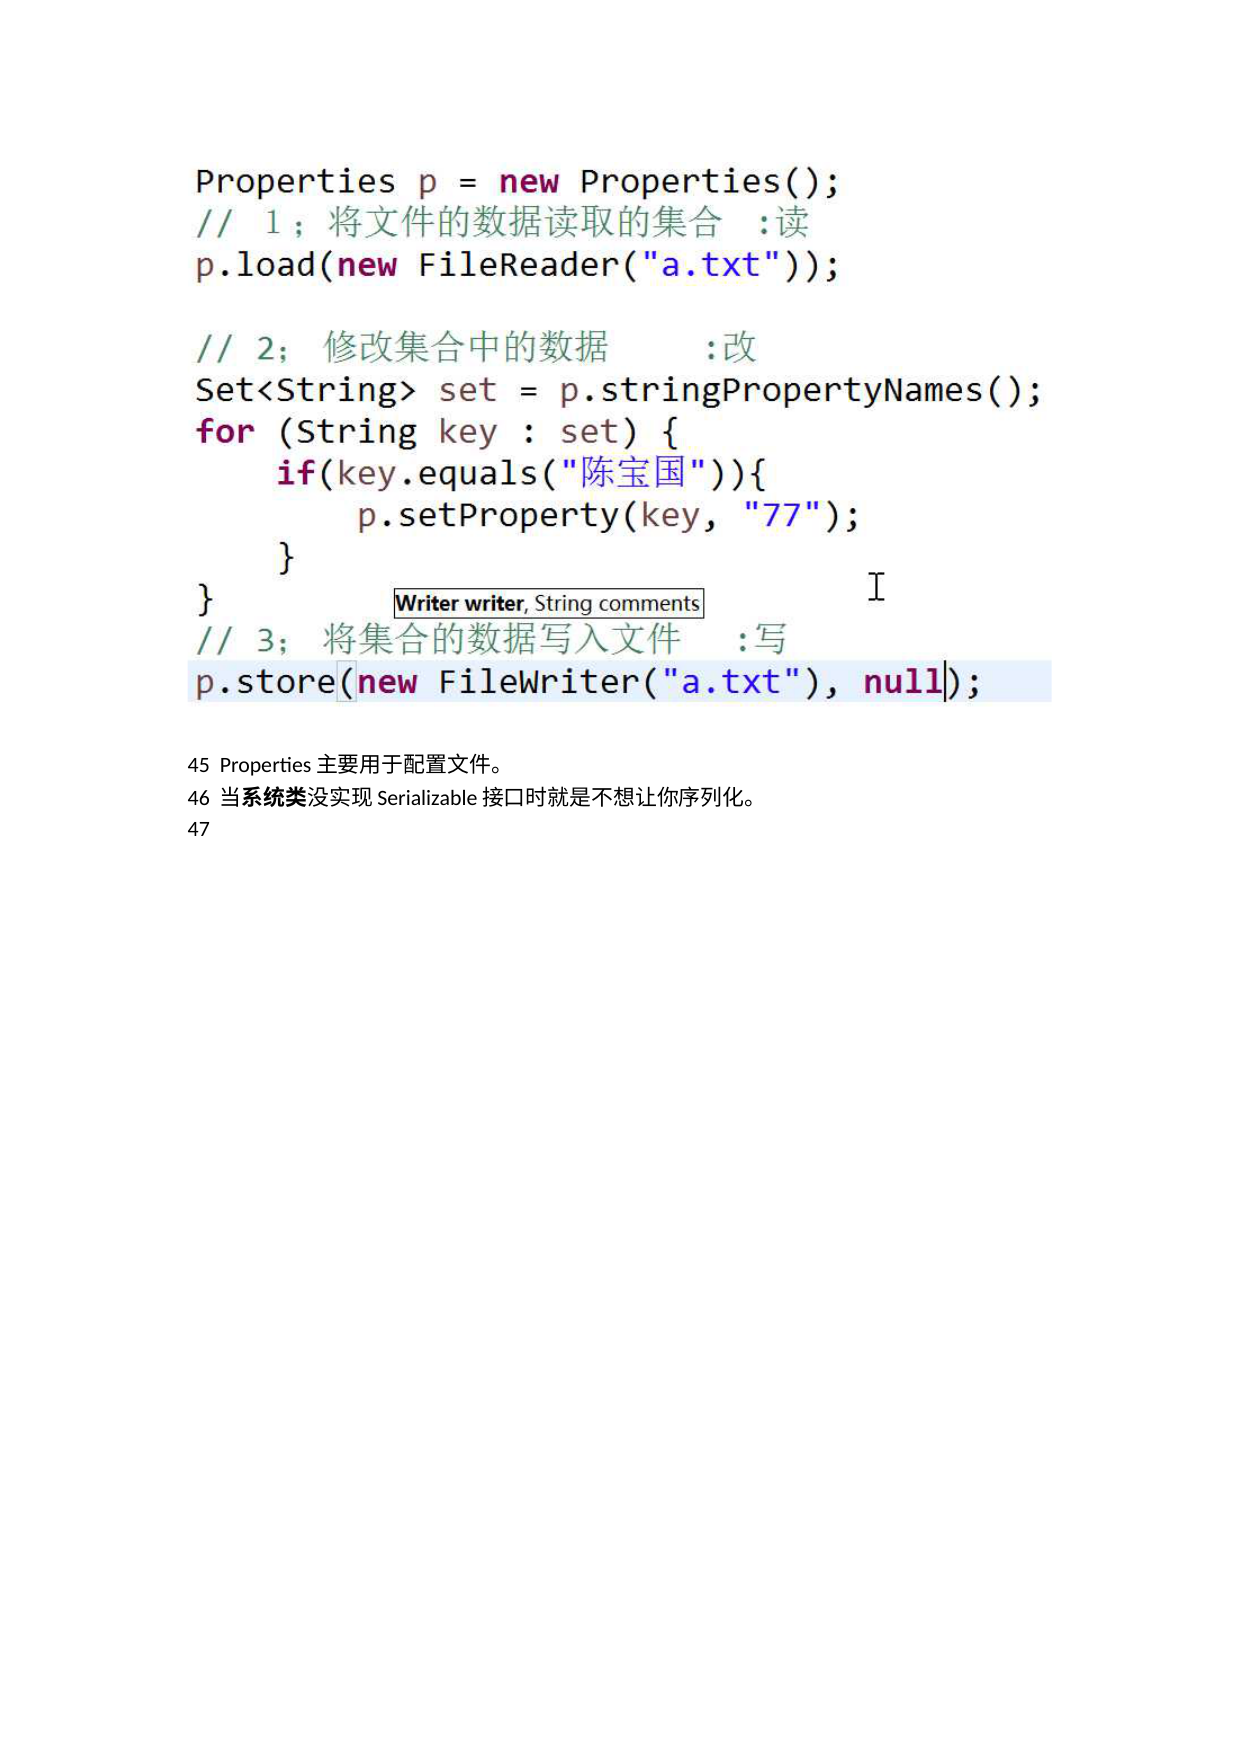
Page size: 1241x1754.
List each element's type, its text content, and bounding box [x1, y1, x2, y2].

picture [187, 162, 1052, 719]
text 46 当系统类没实现Serializable接口时就是不想让你序列化。 [187, 779, 1053, 812]
text 47 [187, 812, 1053, 844]
text 45 Properties主要用于配置文件。 [187, 747, 1053, 779]
